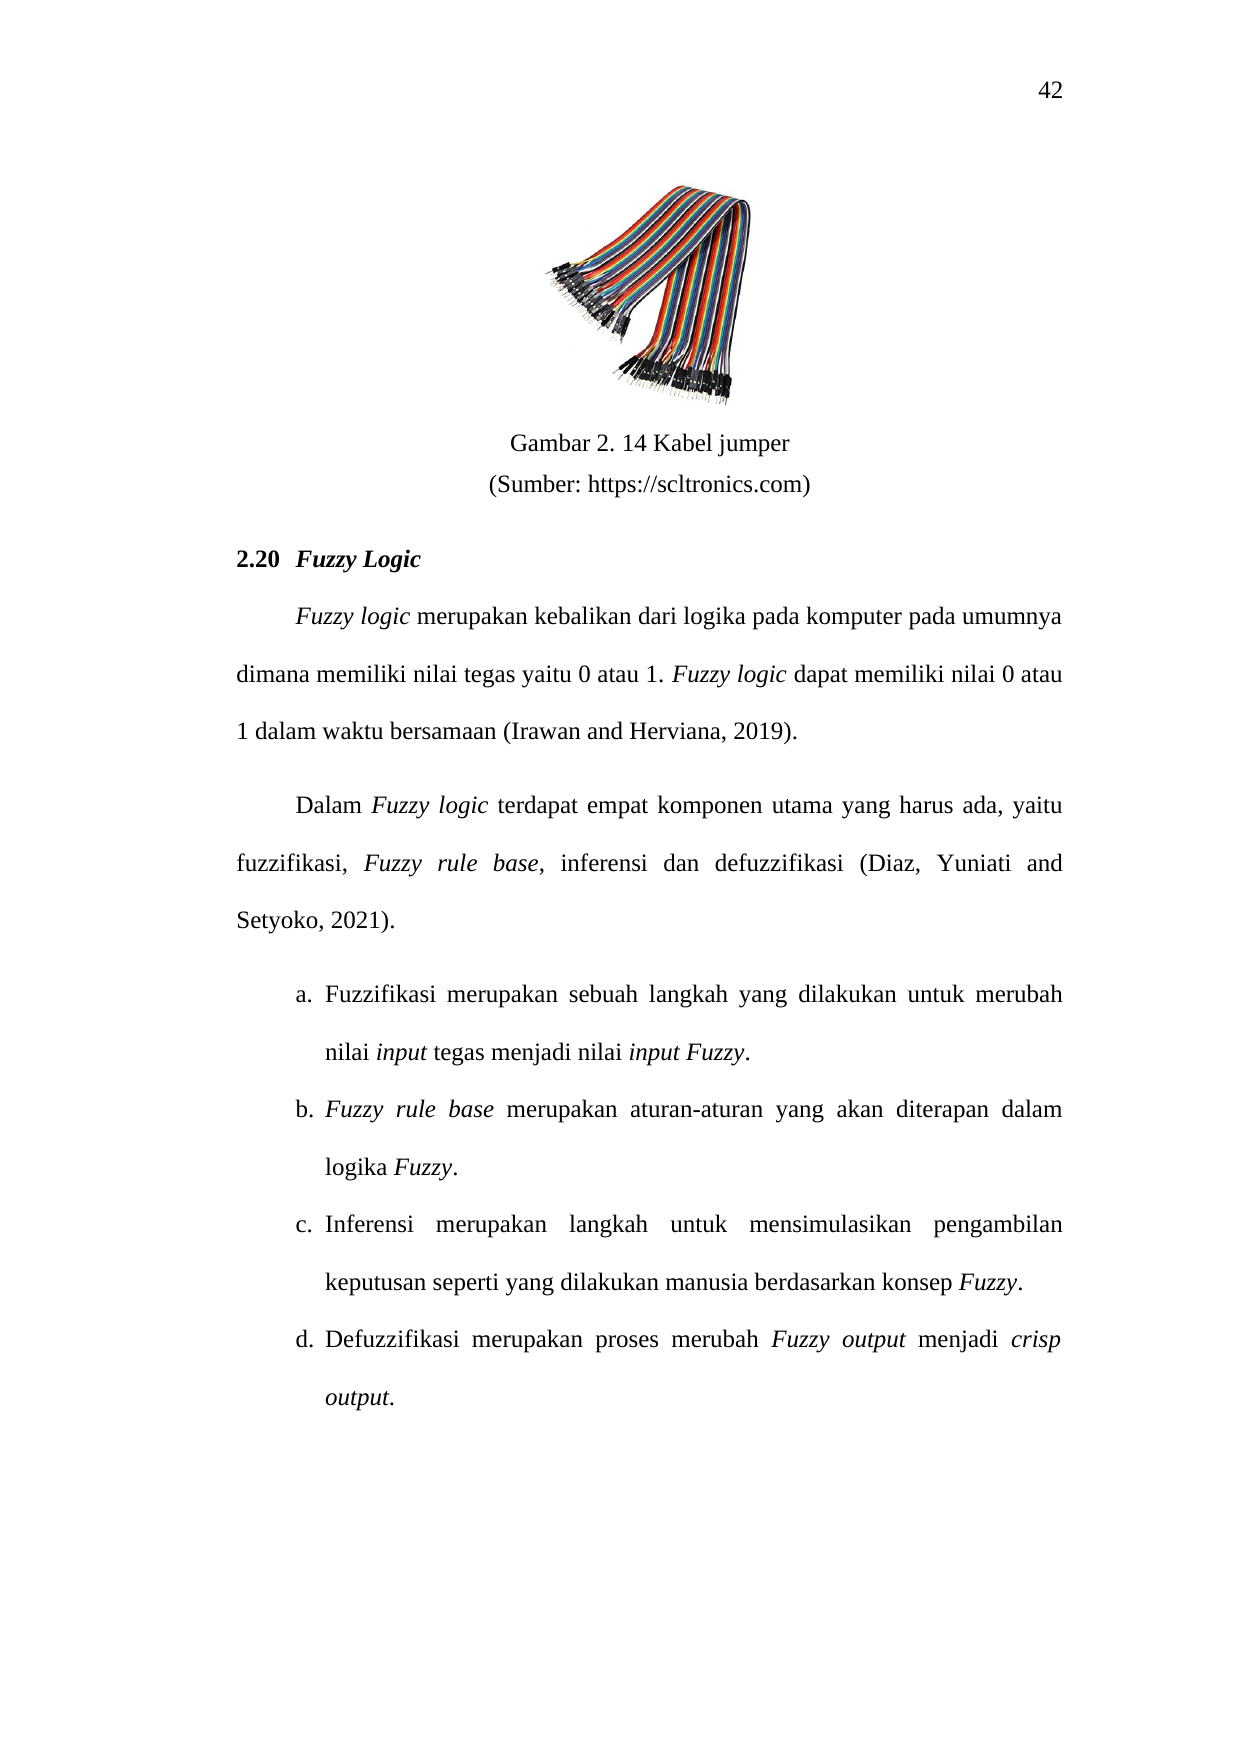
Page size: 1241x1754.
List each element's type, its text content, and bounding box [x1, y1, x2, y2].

list Inferensi merupakan langkah untuk mensimulasikan pengambilan keputusan seperti yang dilakukan manusia berdasarkan konsep Fuzzy. [295, 1209, 1063, 1296]
text Gambar 2. 14 Kabel jumper [236, 428, 1063, 457]
text Dalam Fuzzy logic terdapat empat komponen utama yang harus ada, yaitu fuzzifikasi, Fuzzy rule base, inferensi dan defuzzifikasi (Diaz, Yuniati and Setyoko, 2021). [236, 790, 1063, 934]
subtitle Fuzzy Logic [236, 544, 1063, 572]
picture [530, 177, 770, 412]
list Fuzzy rule base merupakan aturan-aturan yang akan diterapan dalam logika Fuzzy. [295, 1094, 1063, 1181]
text (Sumber: https://scltronics.com) [236, 469, 1063, 498]
list Fuzzifikasi merupakan sebuah langkah yang dilakukan untuk merubah nilai input tegas menjadi nilai input Fuzzy. [295, 979, 1063, 1066]
list Defuzzifikasi merupakan proses merubah Fuzzy output menjadi crisp output. [295, 1324, 1063, 1411]
text Fuzzy logic merupakan kebalikan dari logika pada komputer pada umumnya dimana memiliki nilai tegas yaitu 0 atau 1. Fuzzy logic dapat memiliki nilai 0 atau 1 dalam waktu bersamaan (Irawan and Herviana, 2019). [236, 601, 1063, 745]
